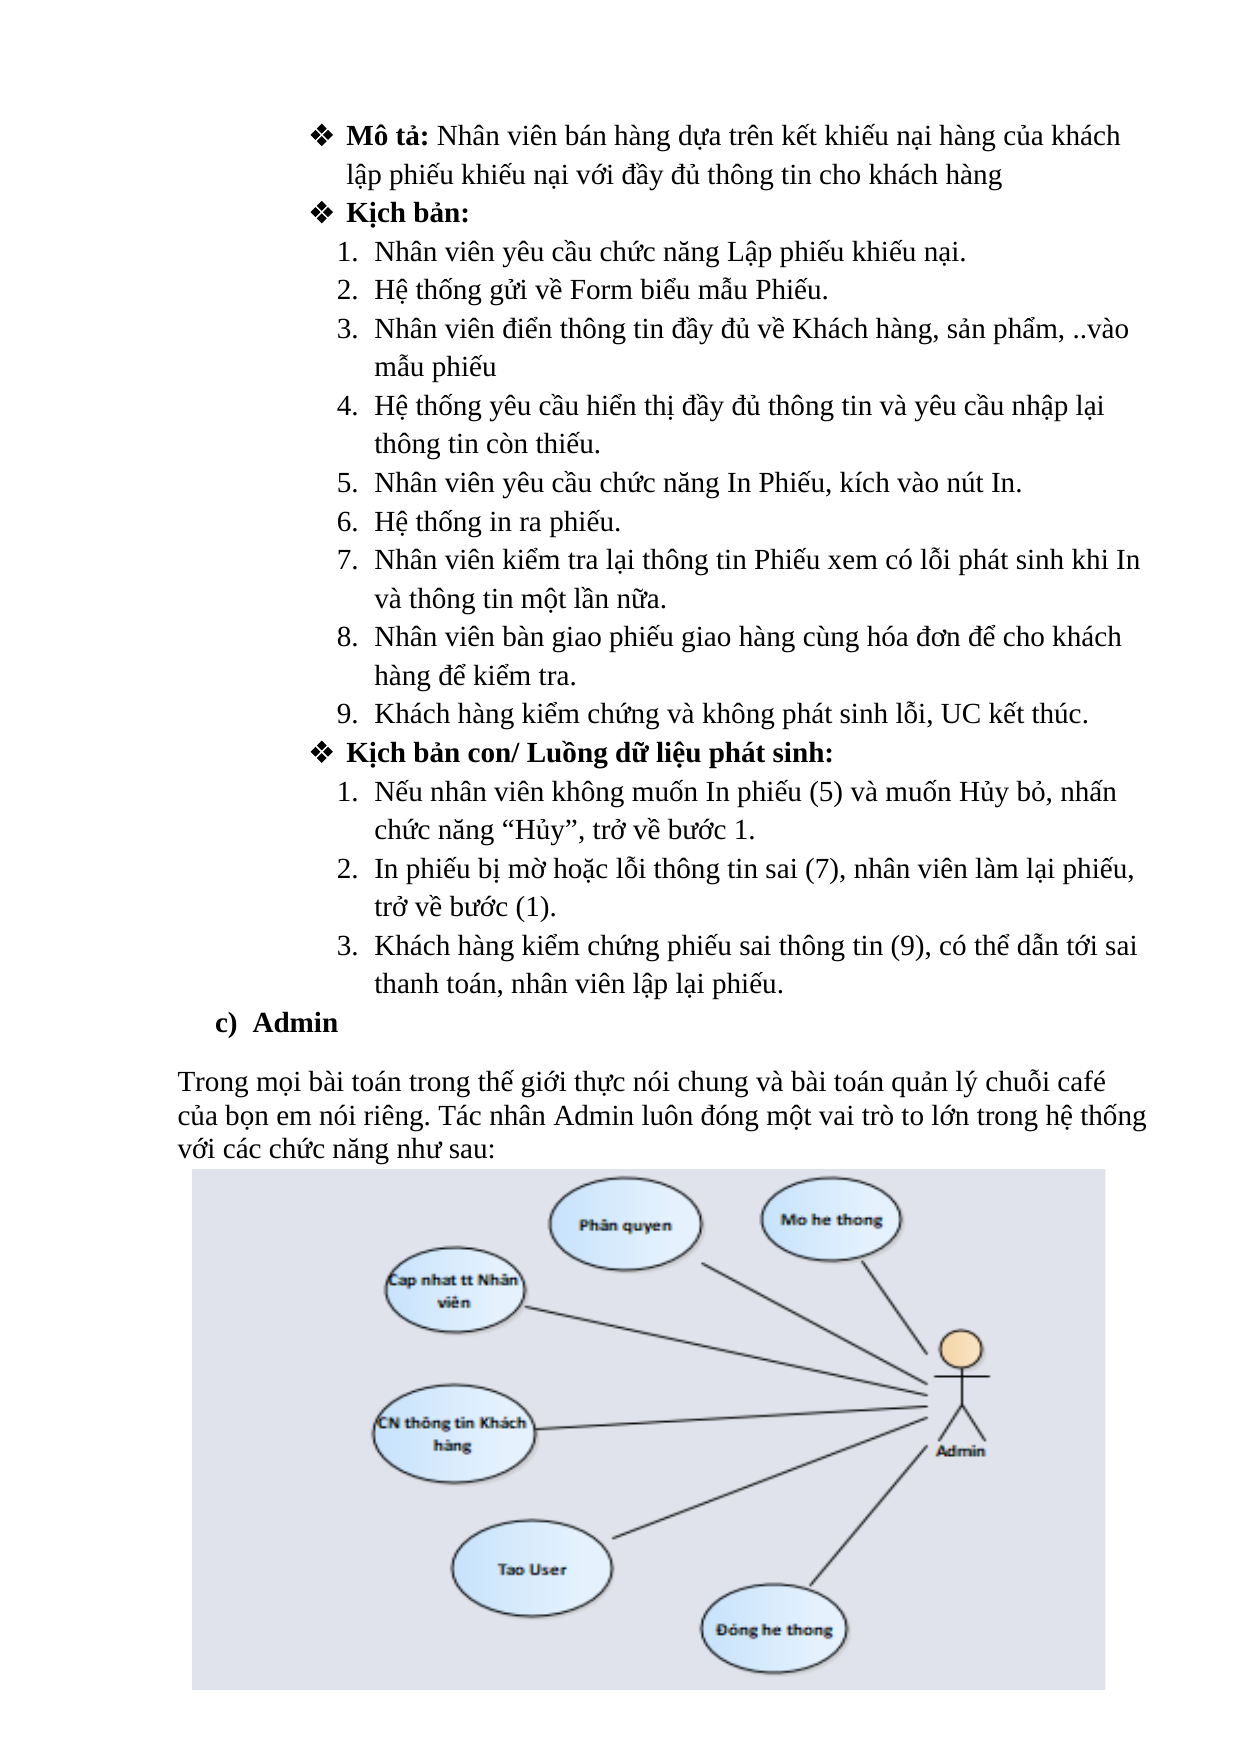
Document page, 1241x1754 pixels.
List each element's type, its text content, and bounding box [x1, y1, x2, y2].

list Nhân viên kiểm tra lại thông tin Phiếu xem có lỗi phát sinh khi In và thông tin một lần nữa. [337, 542, 1152, 614]
list Hệ thống in ra phiếu. [337, 504, 1152, 537]
list Nhân viên điển thông tin đầy đủ về Khách hàng, sản phẩm, ..vào mẫu phiếu [337, 311, 1152, 383]
list Nhân viên yêu cầu chức năng In Phiếu, kích vào nút In. [337, 465, 1152, 499]
list Nhân viên yêu cầu chức năng Lập phiếu khiếu nại. [337, 234, 1152, 267]
list In phiếu bị mờ hoặc lỗi thông tin sai (7), nhân viên làm lại phiếu, trở về bước (1). [337, 851, 1152, 923]
list Khách hàng kiểm chứng và không phát sinh lỗi, UC kết thúc. [337, 696, 1152, 730]
list Nhân viên bàn giao phiếu giao hàng cùng hóa đơn để cho khách hàng để kiểm tra. [337, 619, 1152, 691]
list Kịch bản con/ Luồng dữ liệu phát sinh: [308, 735, 1152, 769]
list Hệ thống gửi về Form biểu mẫu Phiếu. [337, 272, 1152, 306]
text Trong mọi bài toán trong thế giới thực nói chung và bài toán quản lý chuỗi café của bọn em nói riêng. Tác nhân Admin luôn đóng một vai trò to lớn trong hệ thống với các chức năng như sau: [177, 1064, 1152, 1165]
list Hệ thống yêu cầu hiển thị đầy đủ thông tin và yêu cầu nhập lại thông tin còn thiếu. [337, 388, 1152, 460]
list Nếu nhân viên không muốn In phiếu (5) và muốn Hủy bỏ, nhấn chức năng “Hủy”, trở về bước 1. [337, 774, 1152, 846]
list Khách hàng kiểm chứng phiếu sai thông tin (9), có thể dẫn tới sai thanh toán, nhân viên lập lại phiếu. [337, 928, 1152, 1000]
picture [190, 1169, 1105, 1689]
list Admin [215, 1005, 1152, 1038]
list Mô tả: Nhân viên bán hàng dựa trên kết khiếu nại hàng của khách lập phiếu khiếu nại với đầy đủ thông tin cho khách hàng [308, 118, 1152, 190]
list Kịch bản: [308, 195, 1152, 229]
